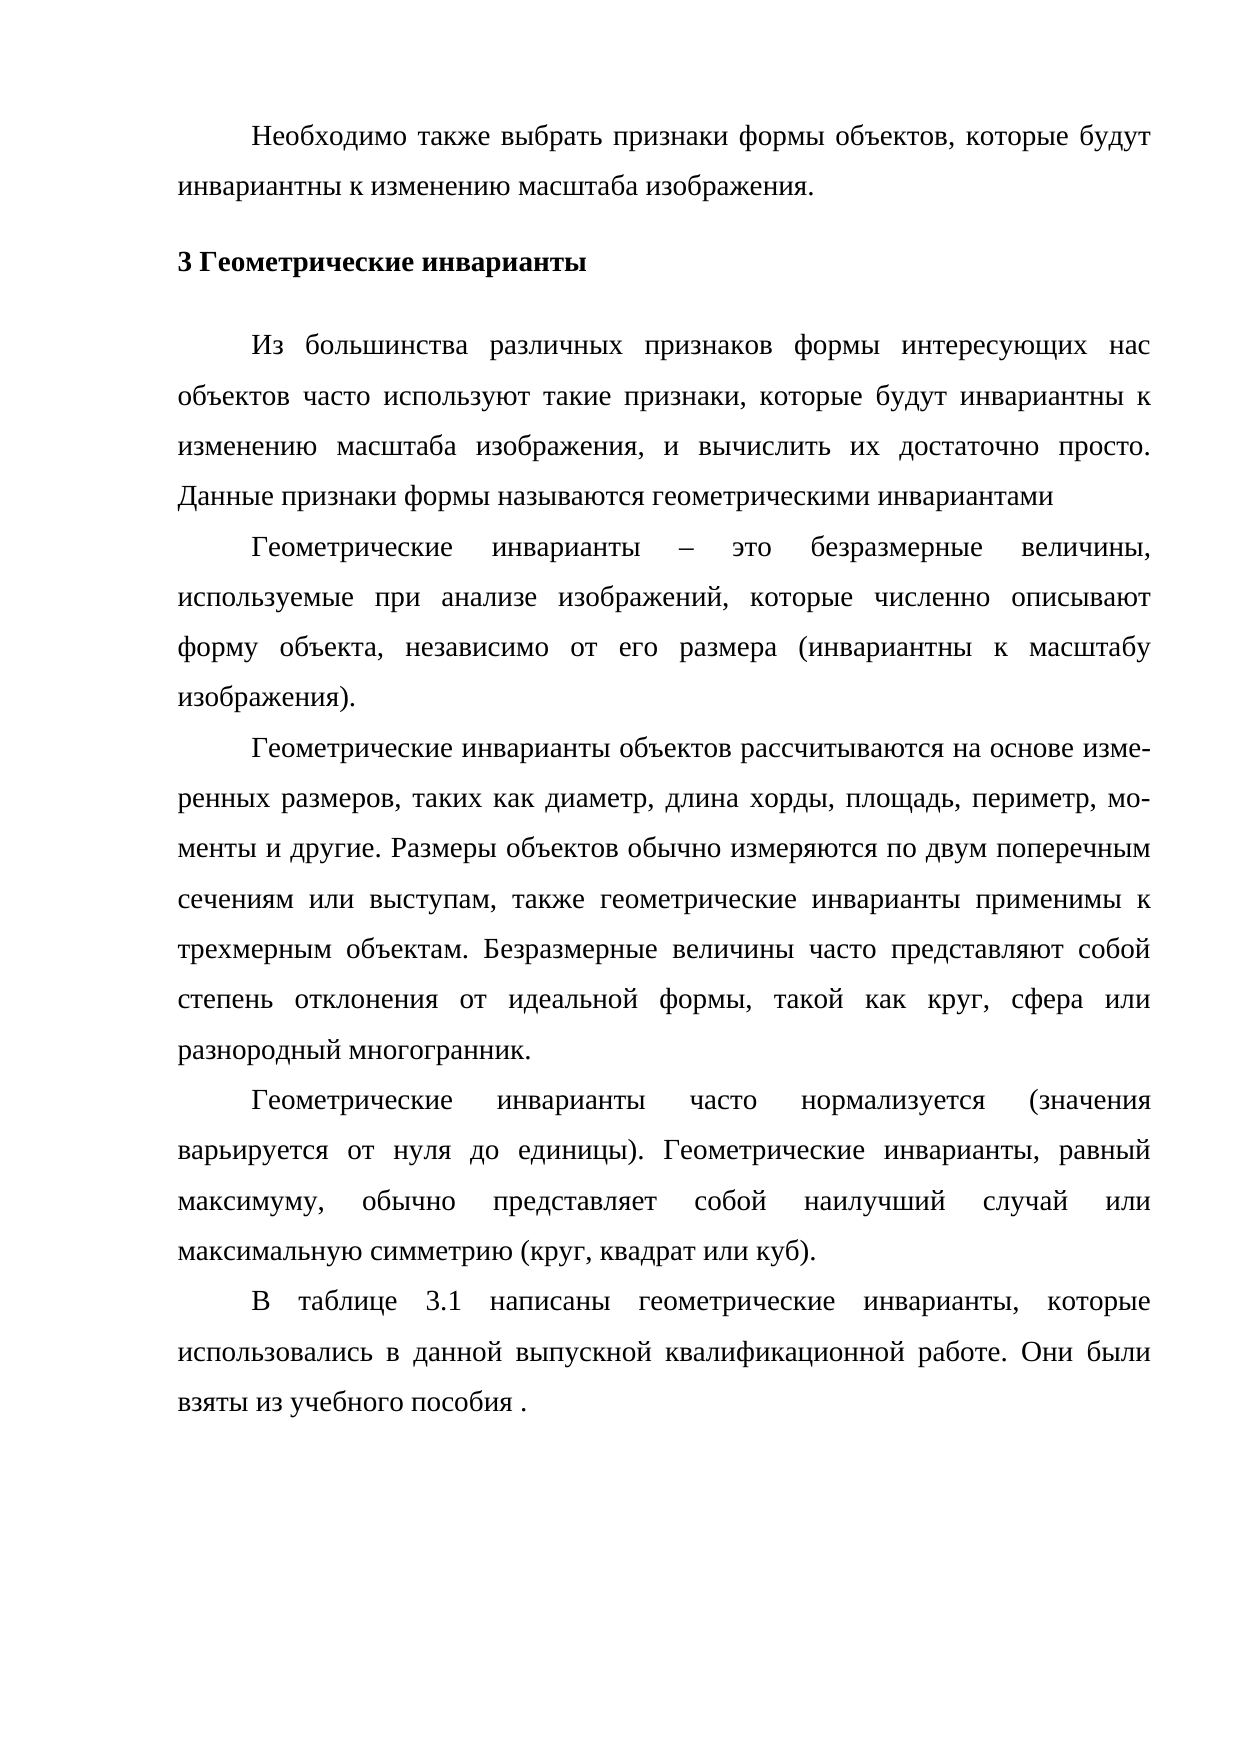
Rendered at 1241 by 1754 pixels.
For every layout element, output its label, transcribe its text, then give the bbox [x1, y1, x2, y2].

text В таблице 3.1 написаны геометрические инварианты, которые использовались в данной выпускной квалификационной работе. Они были взяты из учебного пособия . [177, 1283, 1152, 1417]
text Геометрические инварианты – это безразмерные величины, используемые при анализе изображений, которые численно описывают форму объекта, независимо от его размера (инвариантны к масштабу изображения). [177, 529, 1152, 713]
subtitle 3 Геометрические инварианты [177, 244, 1152, 277]
text Геометрические инварианты часто нормализуется (значения варьируется от нуля до единицы). Геометрические инварианты, равный максимуму, обычно представляет собой наилучший случай или максимальную симметрию (круг, квадрат или куб). [177, 1082, 1152, 1267]
text Необходимо также выбрать признаки формы объектов, которые будут инвариантны к изменению масштаба изображения. [177, 118, 1152, 202]
text Из большинства различных признаков формы интересующих нас объектов часто используют такие признаки, которые будут инвариантны к изменению масштаба изображения, и вычислить их достаточно просто. Данные признаки формы называются геометрическими инвариантами [177, 327, 1152, 512]
text Геометрические инварианты объектов рассчитываются на основе изме-ренных размеров, таких как диаметр, длина хорды, площадь, периметр, мо-менты и другие. Размеры объектов обычно измеряются по двум поперечным сечениям или выступам, также геометрические инварианты применимы к трехмерным объектам. Безразмерные величины часто представляют собой степень отклонения от идеальной формы, такой как круг, сфера или разнородный многогранник. [177, 730, 1152, 1065]
